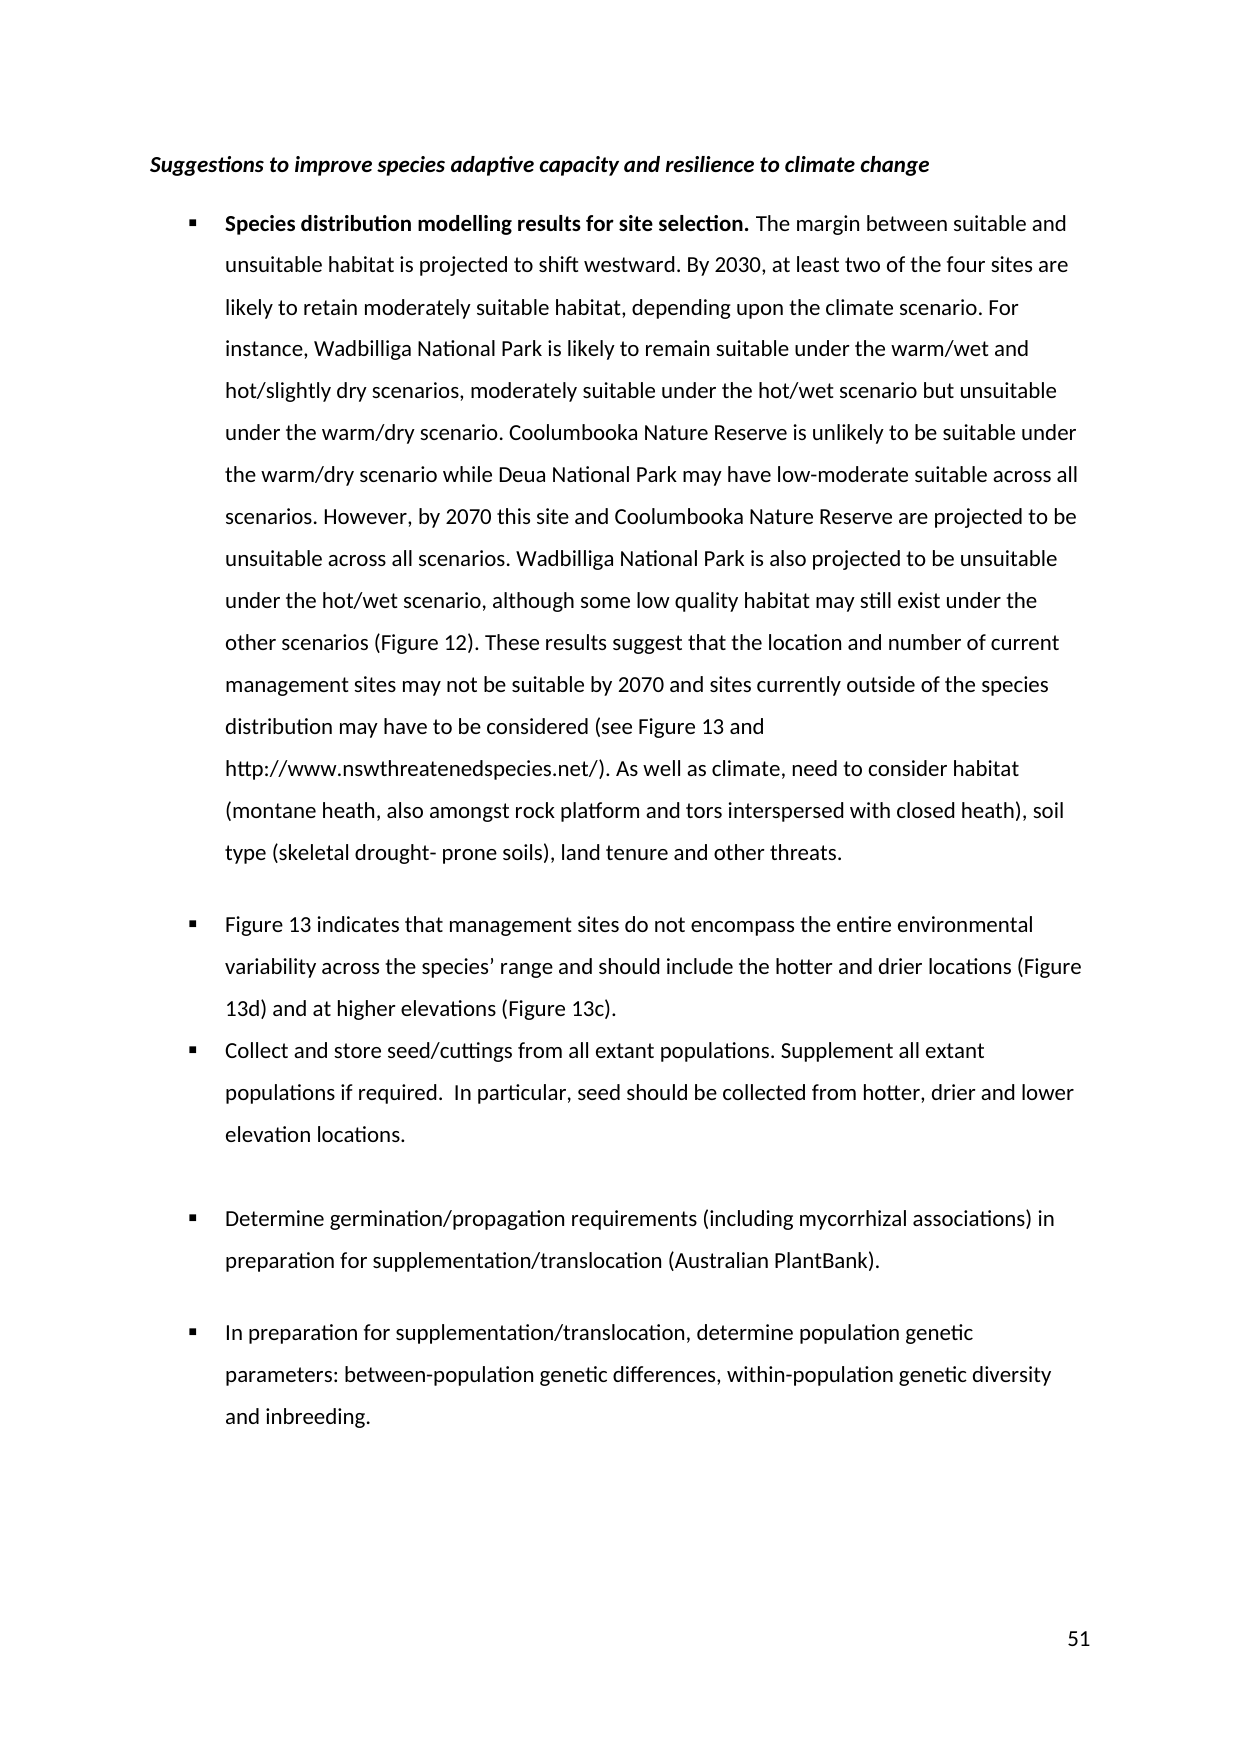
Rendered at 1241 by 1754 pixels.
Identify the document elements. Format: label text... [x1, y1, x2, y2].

list In preparation for supplementation/translocation, determine population genetic parameters: between-population genetic differences, within-population genetic diversity and inbreeding. [187, 1318, 1090, 1431]
list Determine germination/propagation requirements (including mycorrhizal associations) in preparation for supplementation/translocation (Australian PlantBank). [187, 1204, 1090, 1274]
text Suggestions to improve species adaptive capacity and resilience to climate change [150, 150, 1090, 178]
list Species distribution modelling results for site selection. The margin between suitable and unsuitable habitat is projected to shift westward. By 2030, at least two of the four sites are likely to retain moderately suitable habitat, depending upon the climate scenario. For instance, Wadbilliga National Park is likely to remain suitable under the warm/wet and hot/slightly dry scenarios, moderately suitable under the hot/wet scenario but unsuitable under the warm/dry scenario. Coolumbooka Nature Reserve is unlikely to be suitable under the warm/dry scenario while Deua National Park may have low-moderate suitable across all scenarios. However, by 2070 this site and Coolumbooka Nature Reserve are projected to be unsuitable across all scenarios. Wadbilliga National Park is also projected to be unsuitable under the hot/wet scenario, although some low quality habitat may still exist under the other scenarios (Figure 12). These results suggest that the location and number of current management sites may not be suitable by 2070 and sites currently outside of the species distribution may have to be considered (see Figure 13 and http://www.nswthreatenedspecies.net/). As well as climate, need to consider habitat (montane heath, also amongst rock platform and tors interspersed with closed heath), soil type (skeletal drought- prone soils), land tenure and other threats. [187, 209, 1090, 866]
list Collect and store seed/cuttings from all extant populations. Supplement all extant populations if required. In particular, seed should be collected from hotter, drier and lower elevation locations. [187, 1036, 1090, 1148]
list Figure 13 indicates that management sites do not encompass the entire environmental variability across the species’ range and should include the hotter and drier locations (Figure 13d) and at higher elevations (Figure 13c). [187, 911, 1090, 1022]
